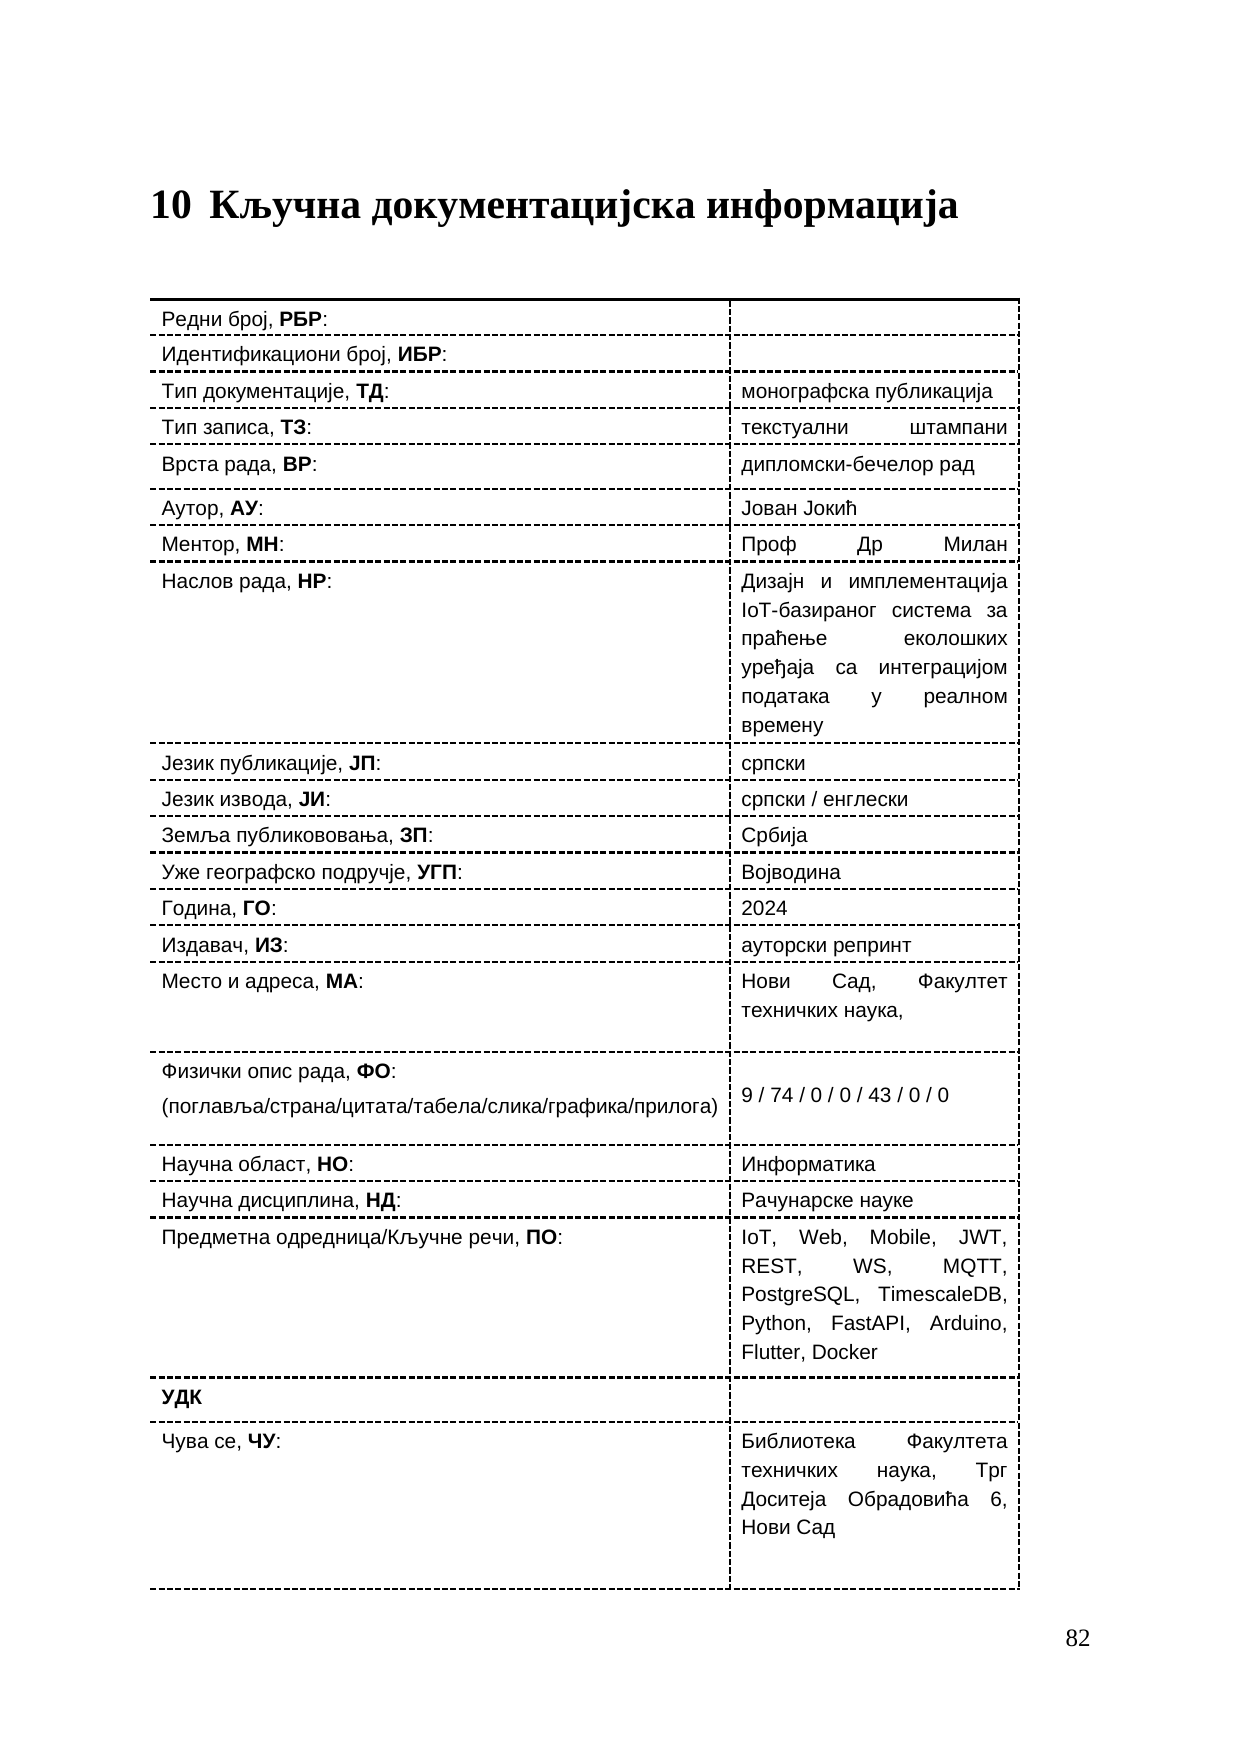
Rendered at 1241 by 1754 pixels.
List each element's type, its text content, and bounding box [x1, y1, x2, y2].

table_cell Чува се, ЧУ: [150, 1421, 730, 1588]
table_cell Проф Др Милан Видаковић [730, 524, 1019, 560]
table_cell монографска публикација [730, 370, 1019, 407]
table_cell Језик извода, ЈИ: [150, 779, 730, 815]
subtitle Кључна документацијска информација [150, 179, 1090, 227]
table_cell Предметна одредница/Кључне речи, ПО: [150, 1216, 730, 1376]
table_cell Година, ГО: [150, 888, 730, 924]
table_cell Наслов рада, НР: [150, 560, 730, 742]
table_cell Јован Јокић [730, 488, 1019, 524]
table_cell Научна област, НО: [150, 1144, 730, 1180]
table_cell ауторски репринт [730, 924, 1019, 961]
table_cell Рачунарске науке [730, 1180, 1019, 1216]
table_cell Информатика [730, 1144, 1019, 1180]
table_cell [730, 1376, 1019, 1421]
table_cell Уже географско подручје, УГП: [150, 851, 730, 888]
table_cell Дизајн и имплементација IoT-базираног система за праћење еколошких уређаја са интеграцијом података у реалном времену [730, 560, 1019, 742]
table_cell Идентификациони број, ИБР: [150, 334, 730, 370]
table_cell Ментор, МН: [150, 524, 730, 560]
table_cell IoT, Web, Mobile, JWT, REST, WS, MQTT, PostgreSQL, TimescaleDB, Python, FastAPI, Arduino, Flutter, Docker [730, 1216, 1019, 1376]
table_cell Физички опис рада, ФО: (поглавља/страна/цитата/табела/слика/графика/прилога) [150, 1051, 730, 1143]
table_cell 9 / 74 / 0 / 0 / 43 / 0 / 0 [730, 1051, 1019, 1143]
table_cell Библиотека Факултета техничких наука, Трг Доситеја Обрадовића 6, Нови Сад [730, 1421, 1019, 1588]
table_cell Земља публикововања, ЗП: [150, 815, 730, 851]
table_cell Нови Сад, Факултет техничких наука, [730, 961, 1019, 1051]
table_cell 2024 [730, 888, 1019, 924]
table_cell Место и адреса, МА: [150, 961, 730, 1051]
table_cell Војводина [730, 851, 1019, 888]
table_cell [730, 334, 1019, 370]
table_header Редни број, РБР: [150, 301, 730, 334]
table_cell УДК [150, 1376, 730, 1421]
table_cell Издавач, ИЗ: [150, 924, 730, 961]
table_cell Врста рада, ВР: [150, 443, 730, 487]
table_cell Србија [730, 815, 1019, 851]
table_cell Научна дисциплина, НД: [150, 1180, 730, 1216]
table_cell Тип документације, ТД: [150, 370, 730, 407]
table_cell српски / енглески [730, 779, 1019, 815]
table_cell Аутор, АУ: [150, 488, 730, 524]
table_cell дипломски-бечелор рад [730, 443, 1019, 487]
table_cell текстуални штампани документ [730, 407, 1019, 443]
table_header [730, 301, 1019, 334]
table_cell Тип записа, ТЗ: [150, 407, 730, 443]
table_cell српски [730, 742, 1019, 778]
table_cell Језик публикације, ЈП: [150, 742, 730, 778]
